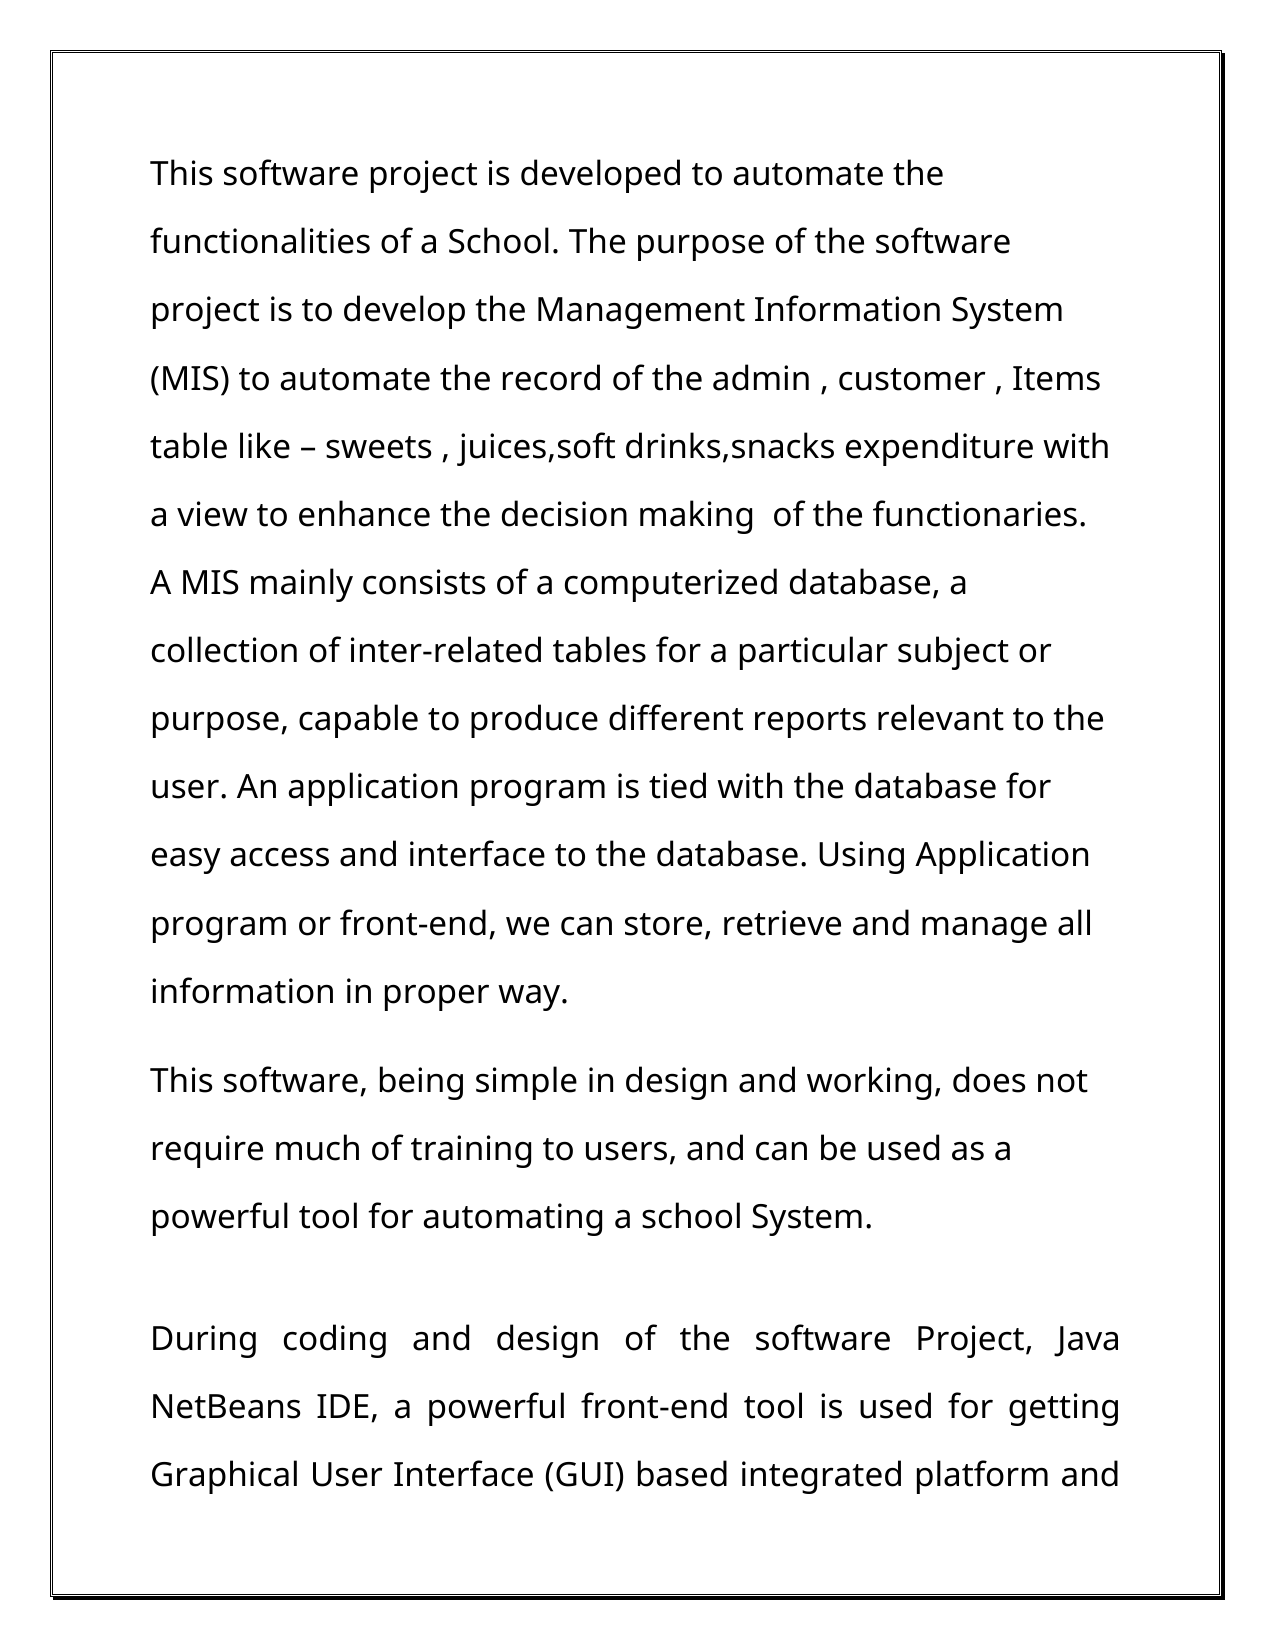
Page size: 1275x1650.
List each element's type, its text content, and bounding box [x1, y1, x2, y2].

text This software, being simple in design and working, does not require much of training to users, and can be used as a powerful tool for automating a school System. [150, 1056, 1122, 1280]
text This software project is developed to automate the functionalities of a School. The purpose of the software project is to develop the Management Information System (MIS) to automate the record of the admin , customer , Items table like – sweets , juices,soft drinks,snacks expenditure with a view to enhance the decision making of the functionaries. A MIS mainly consists of a computerized database, a collection of inter-related tables for a particular subject or purpose, capable to produce different reports relevant to the user. An application program is tied with the database for easy access and interface to the database. Using Application program or front-end, we can store, retrieve and manage all information in proper way. [150, 150, 1122, 1013]
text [150, 1315, 1122, 1497]
